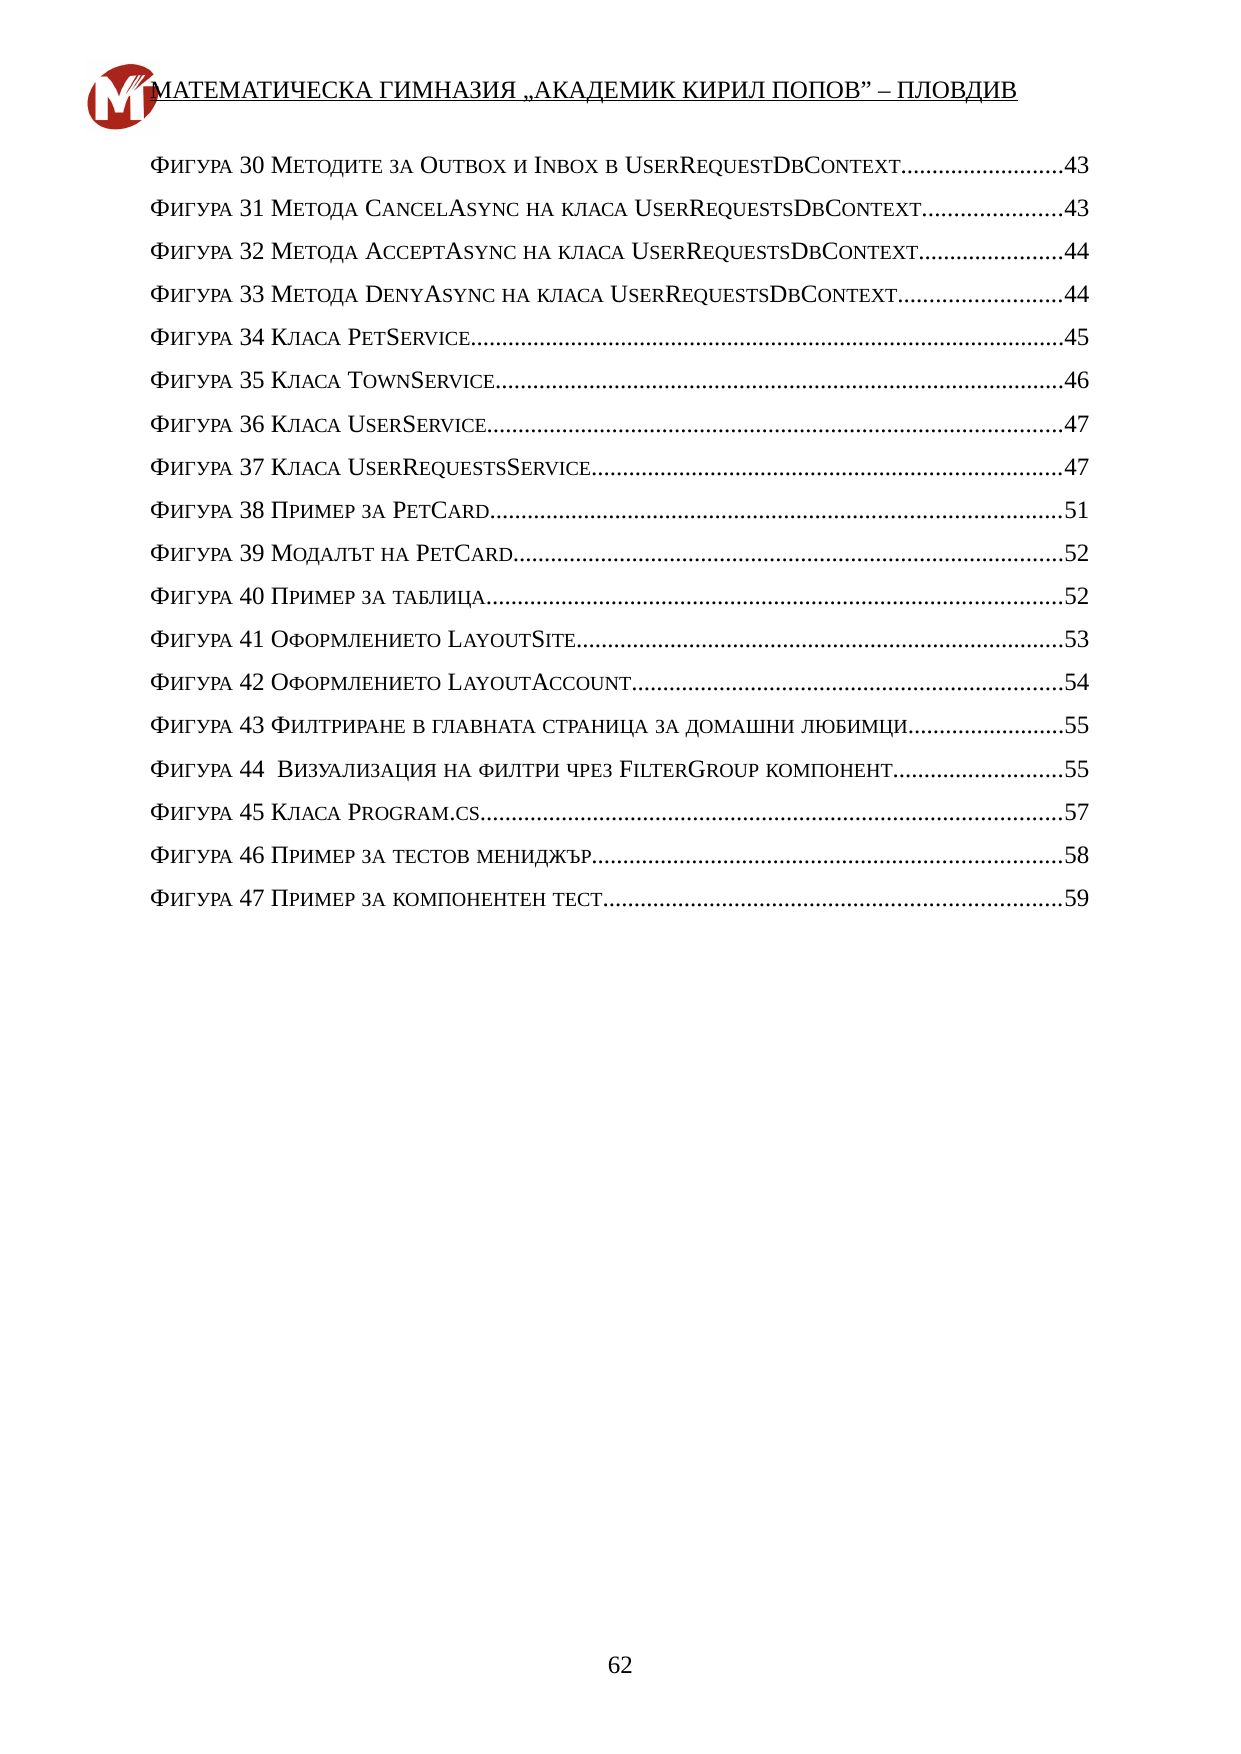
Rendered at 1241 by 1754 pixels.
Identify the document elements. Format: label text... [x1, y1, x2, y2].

text Фигура 41 Оформлението LayoutSite 53 [150, 624, 1090, 653]
text Фигура 46 Пример за тестов мениджър 58 [150, 840, 1090, 869]
text Фигура 31 Метода CancelAsync на класа UserRequestsDbContext 43 [150, 193, 1090, 222]
text Фигура 47 Пример за компонентен тест 59 [150, 883, 1090, 912]
text Фигура 44 Визуализация на филтри чрез FilterGroup компонент 55 [150, 754, 1090, 782]
text Фигура 40 Пример за таблица 52 [150, 581, 1090, 610]
picture [83, 58, 162, 137]
text Фигура 32 Метода AcceptAsync на класа UserRequestsDbContext 44 [150, 236, 1090, 265]
text Фигура 38 Пример за PetCard 51 [150, 495, 1090, 524]
text Фигура 36 Класа UserService 47 [150, 409, 1090, 437]
text Фигура 45 Класа Program.cs 57 [150, 797, 1090, 826]
text Фигура 35 Класа TownService 46 [150, 366, 1090, 394]
text Фигура 37 Класа UserRequestsService 47 [150, 452, 1090, 481]
text Фигура 39 Модалът на PetCard 52 [150, 538, 1090, 567]
text Фигура 43 Филтриране в главната страница за домашни любимци 55 [150, 711, 1090, 739]
text Фигура 30 Методите за Outbox и Inbox в UserRequestDbContext 43 [150, 150, 1090, 179]
text Фигура 33 Метода DenyAsync на класа UserRequestsDbContext 44 [150, 279, 1090, 308]
text Фигура 42 Оформлението LayoutAccount 54 [150, 667, 1090, 696]
text Фигура 34 Класа PetService 45 [150, 322, 1090, 351]
